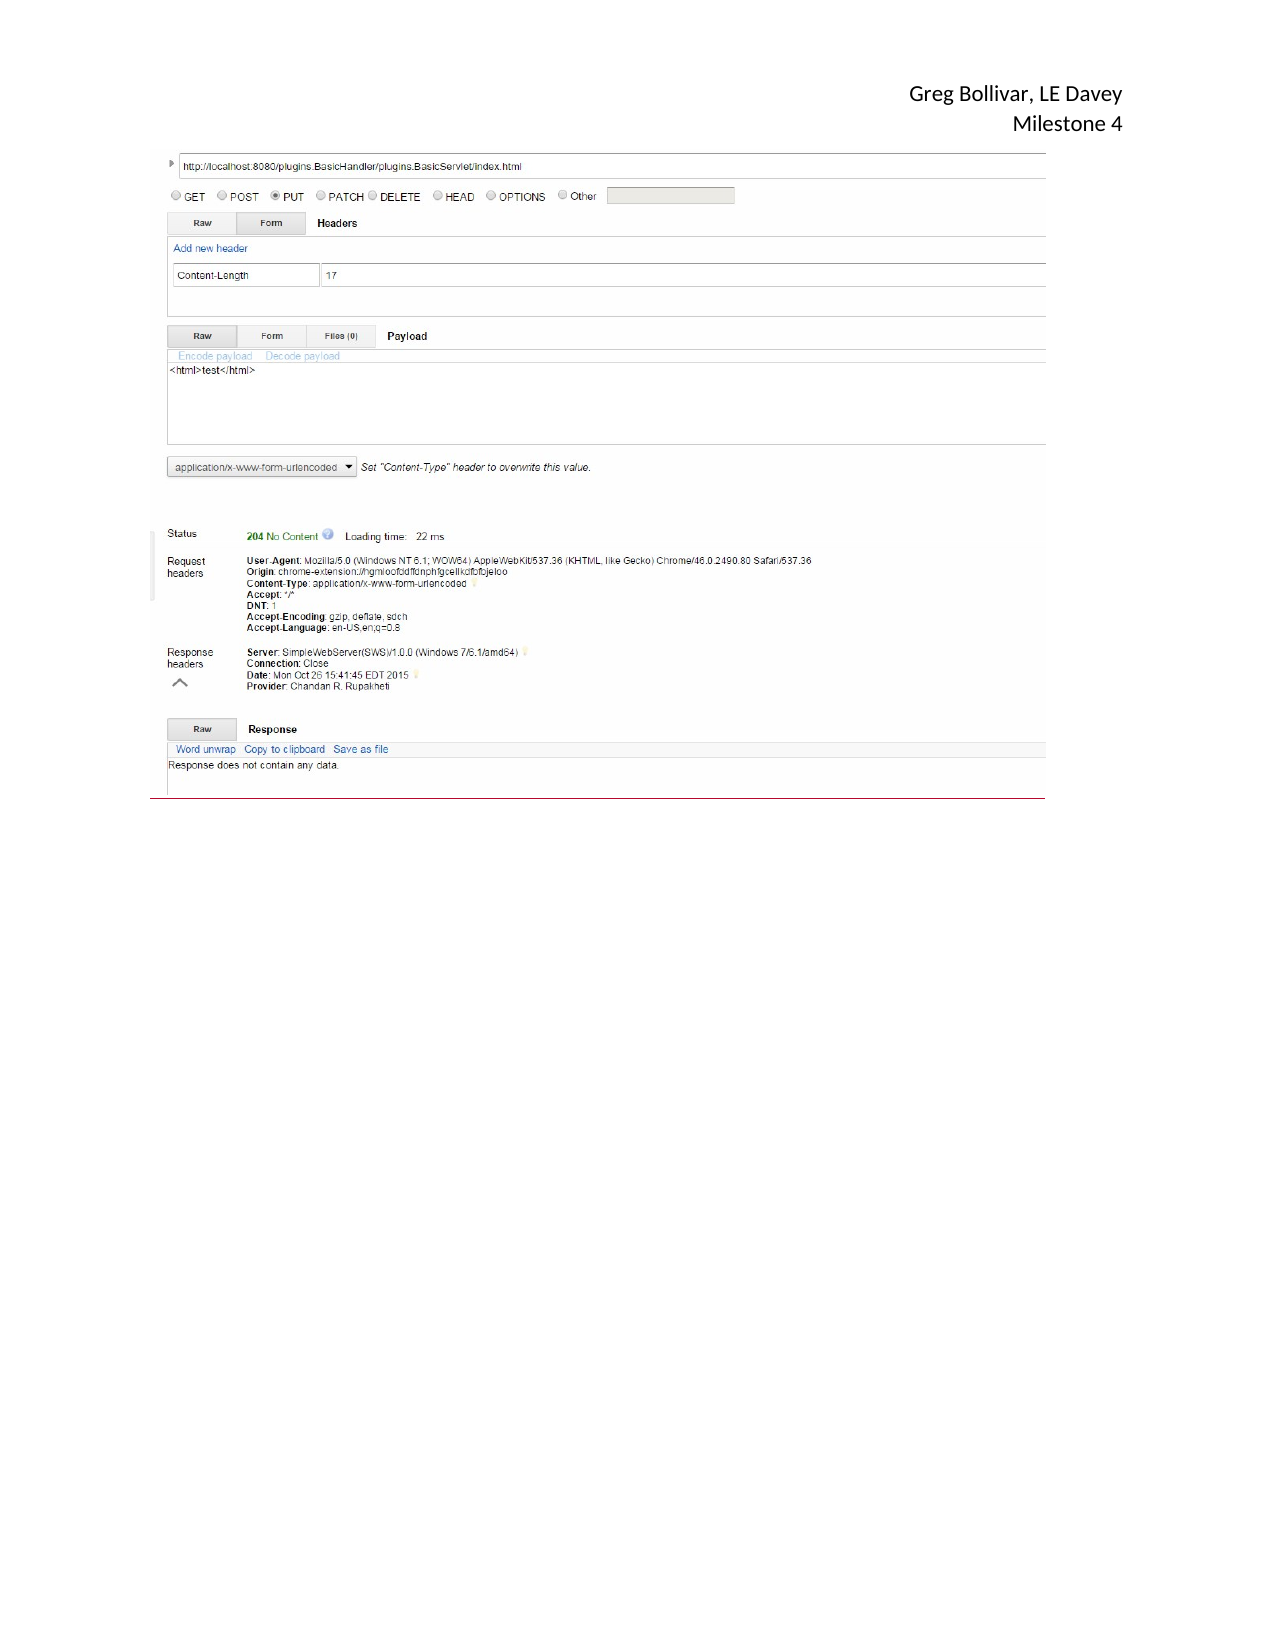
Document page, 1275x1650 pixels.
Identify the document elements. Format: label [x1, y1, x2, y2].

picture [150, 149, 1046, 795]
